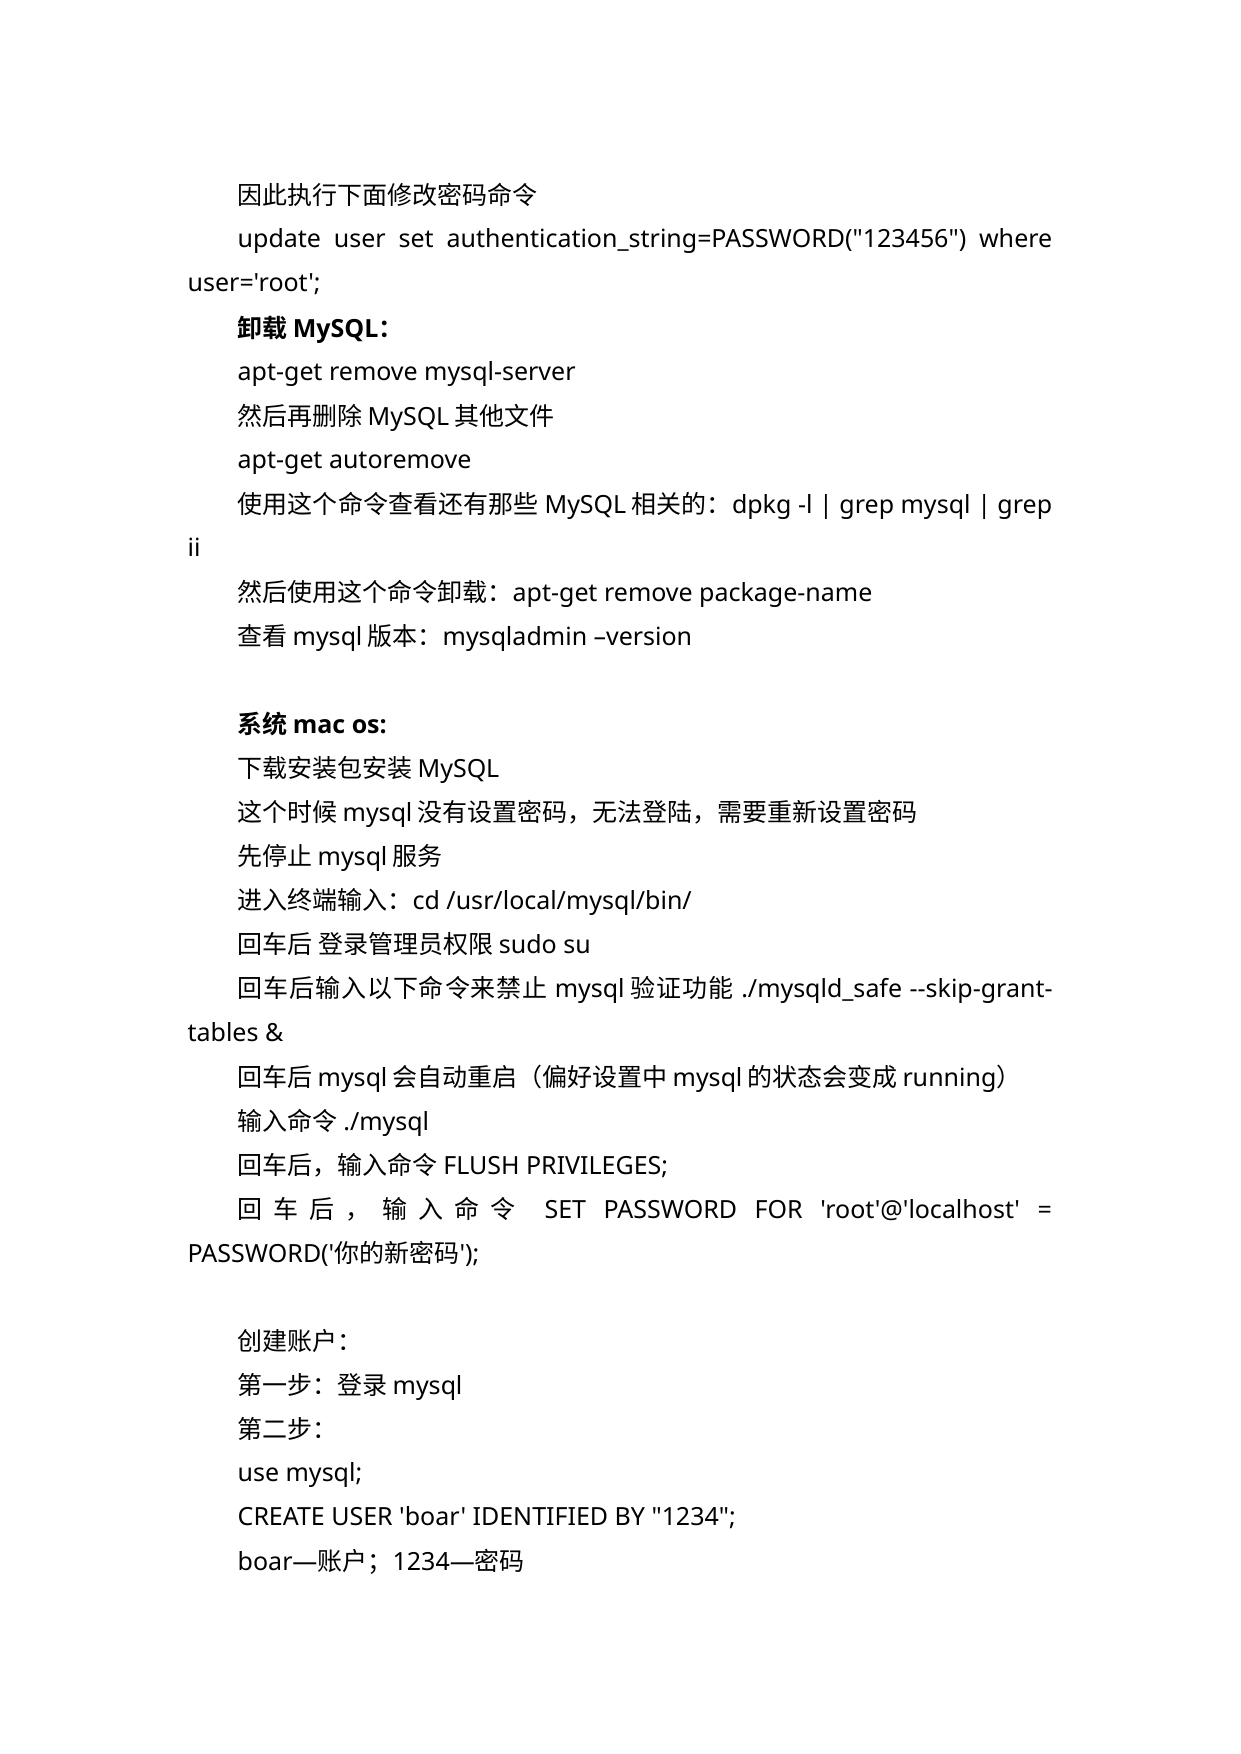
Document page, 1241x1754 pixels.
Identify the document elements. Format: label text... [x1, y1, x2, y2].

list 先停止mysql服务 [187, 833, 1053, 877]
list apt-get autoremove [187, 436, 1053, 480]
list 然后再删除MySQL其他文件 [187, 392, 1053, 436]
list use mysql; [187, 1450, 1053, 1494]
list 回车后，输入命令 FLUSH PRIVILEGES; [187, 1141, 1053, 1185]
list 使用这个命令查看还有那些MySQL相关的：dpkg -l | grep mysql | grep ii [187, 480, 1053, 568]
list 下载安装包安装MySQL [187, 745, 1053, 789]
list 查看mysql版本：mysqladmin –version [187, 613, 1053, 657]
list 进入终端输入：cd /usr/local/mysql/bin/ [187, 877, 1053, 921]
list 输入命令 ./mysql [187, 1097, 1053, 1141]
list 卸载MySQL： [187, 304, 1053, 348]
list apt-get remove mysql-server [187, 348, 1053, 392]
list CREATE USER 'boar' IDENTIFIED BY "1234"; [187, 1494, 1053, 1538]
list 系统mac os: [187, 701, 1053, 745]
list 第二步： [187, 1406, 1053, 1450]
list 创建账户： [187, 1318, 1053, 1362]
list 回车后mysql会自动重启（偏好设置中mysql的状态会变成running） [187, 1053, 1053, 1097]
list 回车后，输入命令 SET PASSWORD FOR 'root'@'localhost' = PASSWORD('你的新密码'); [187, 1185, 1053, 1273]
list 这个时候mysql没有设置密码，无法登陆，需要重新设置密码 [187, 789, 1053, 833]
list 回车后输入以下命令来禁止mysql验证功能 ./mysqld_safe --skip-grant-tables & [187, 965, 1053, 1053]
list 然后使用这个命令卸载：apt-get remove package-name [187, 568, 1053, 613]
list 第一步：登录mysql [187, 1362, 1053, 1406]
list 回车后 登录管理员权限 sudo su [187, 921, 1053, 965]
list update user set authentication_string=PASSWORD("123456") where user='root'; [187, 216, 1053, 304]
list 因此执行下面修改密码命令 [187, 172, 1053, 216]
list boar—账户；1234—密码 [187, 1538, 1053, 1582]
